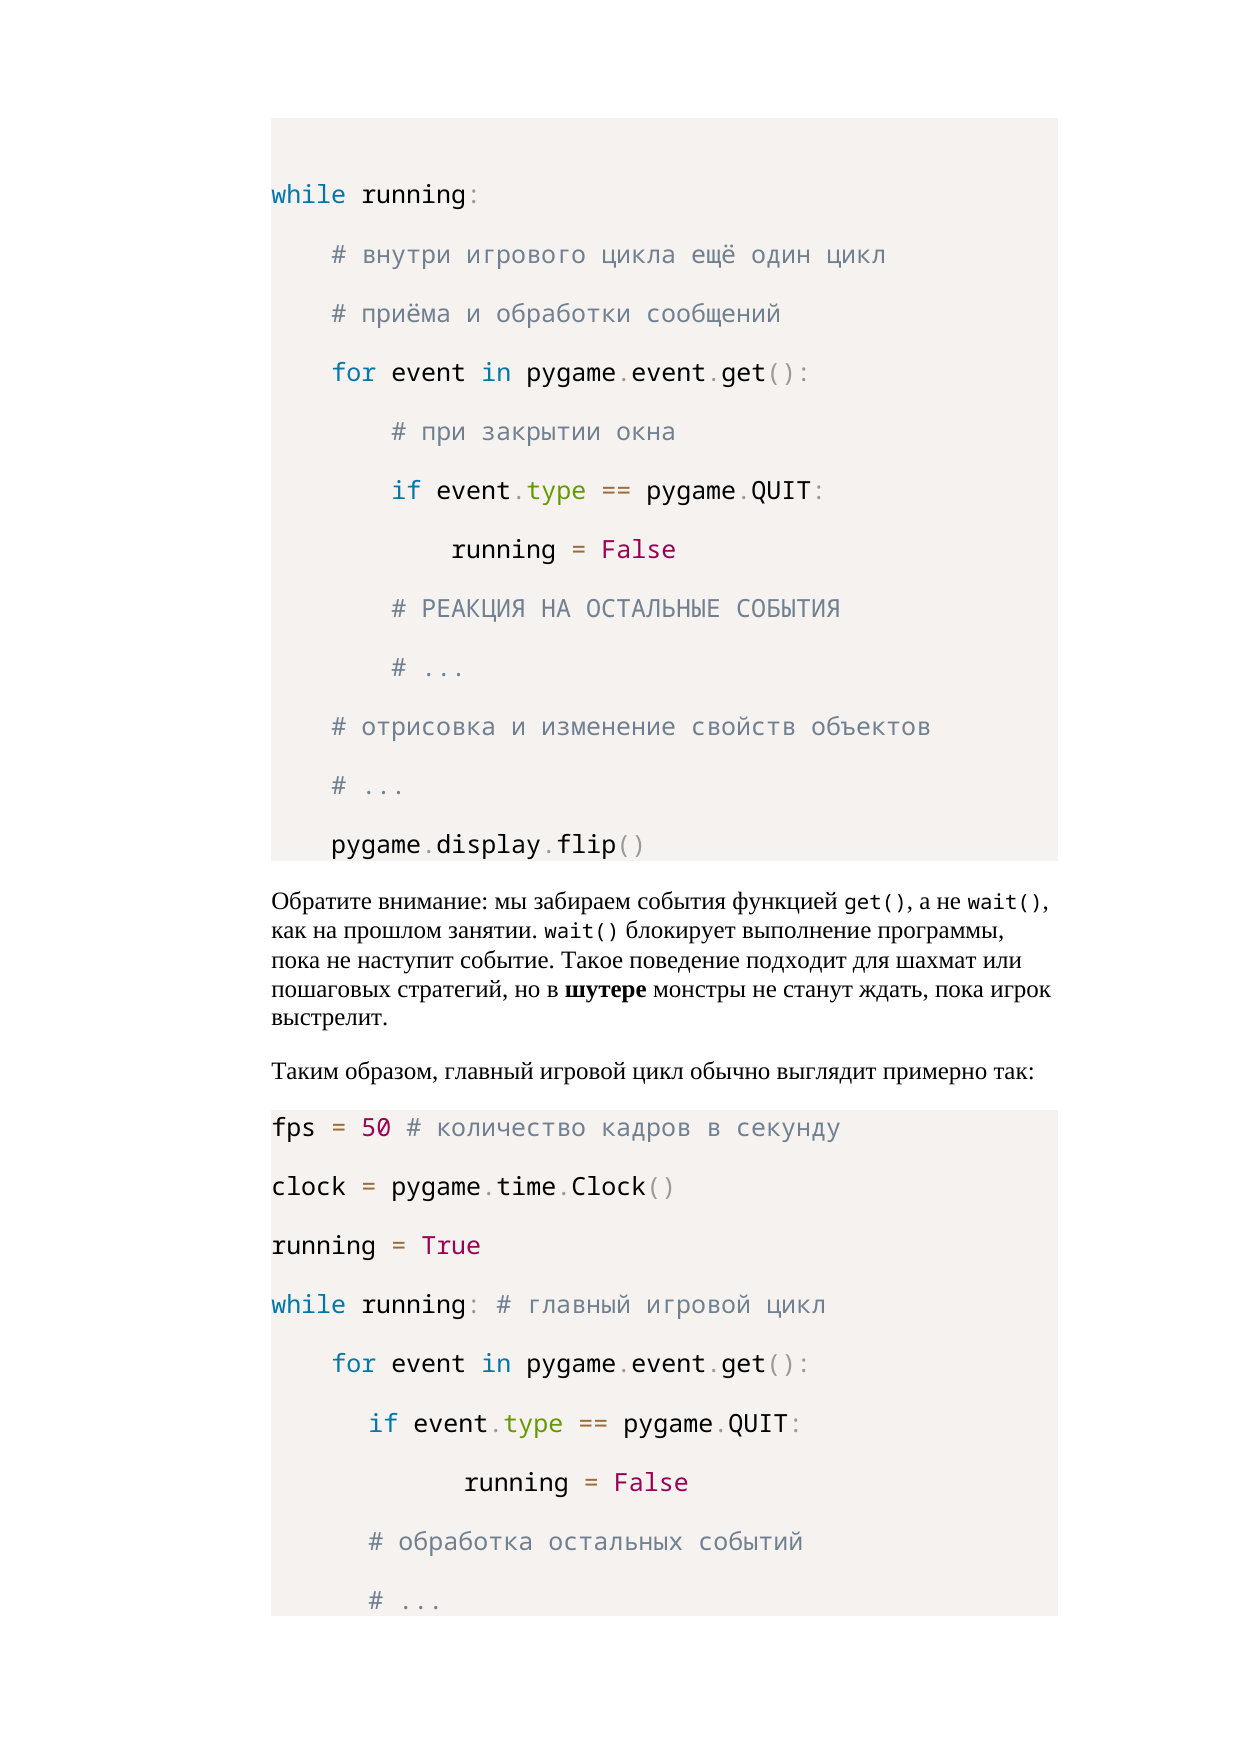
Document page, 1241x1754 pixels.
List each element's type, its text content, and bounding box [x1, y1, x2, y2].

text fps = 50 # количество кадров в секунду [271, 1110, 1058, 1144]
text # ... [271, 1582, 1058, 1616]
text while running: [271, 177, 1058, 211]
text while running: # главный игровой цикл [271, 1287, 1058, 1321]
text if event.type == pygame.QUIT: [271, 472, 1058, 507]
text running = True [271, 1228, 1058, 1262]
text # отрисовка и изменение свойств объектов [271, 709, 1058, 743]
text # внутри игрового цикла ещё один цикл [271, 236, 1058, 270]
text for event in pygame.event.get(): [271, 354, 1058, 388]
text Обратите внимание: мы забираем события функцией get(), а не wait(), как на прошлом занятии. wait() блокирует выполнение программы, пока не наступит событие. Такое поведение подходит для шахмат или пошаговых стратегий, но в шутере монстры не станут ждать, пока игрок выстрелит. [271, 886, 1058, 1031]
text # при закрытии окна [271, 413, 1058, 447]
text for event in pygame.event.get(): [271, 1346, 1058, 1380]
text running = False [271, 532, 1058, 566]
text # ... [271, 650, 1058, 684]
text pygame.display.flip() [271, 827, 1058, 861]
text # обработка остальных событий [271, 1523, 1058, 1557]
text # РЕАКЦИЯ НА ОСТАЛЬНЫЕ СОБЫТИЯ [271, 591, 1058, 625]
text running = False [271, 1464, 1058, 1498]
text Таким образом, главный игровой цикл обычно выглядит примерно так: [271, 1056, 1058, 1085]
text clock = pygame.time.Clock() [271, 1169, 1058, 1203]
text # ... [271, 768, 1058, 802]
text if event.type == pygame.QUIT: [271, 1405, 1058, 1439]
text # приёма и обработки сообщений [271, 295, 1058, 329]
